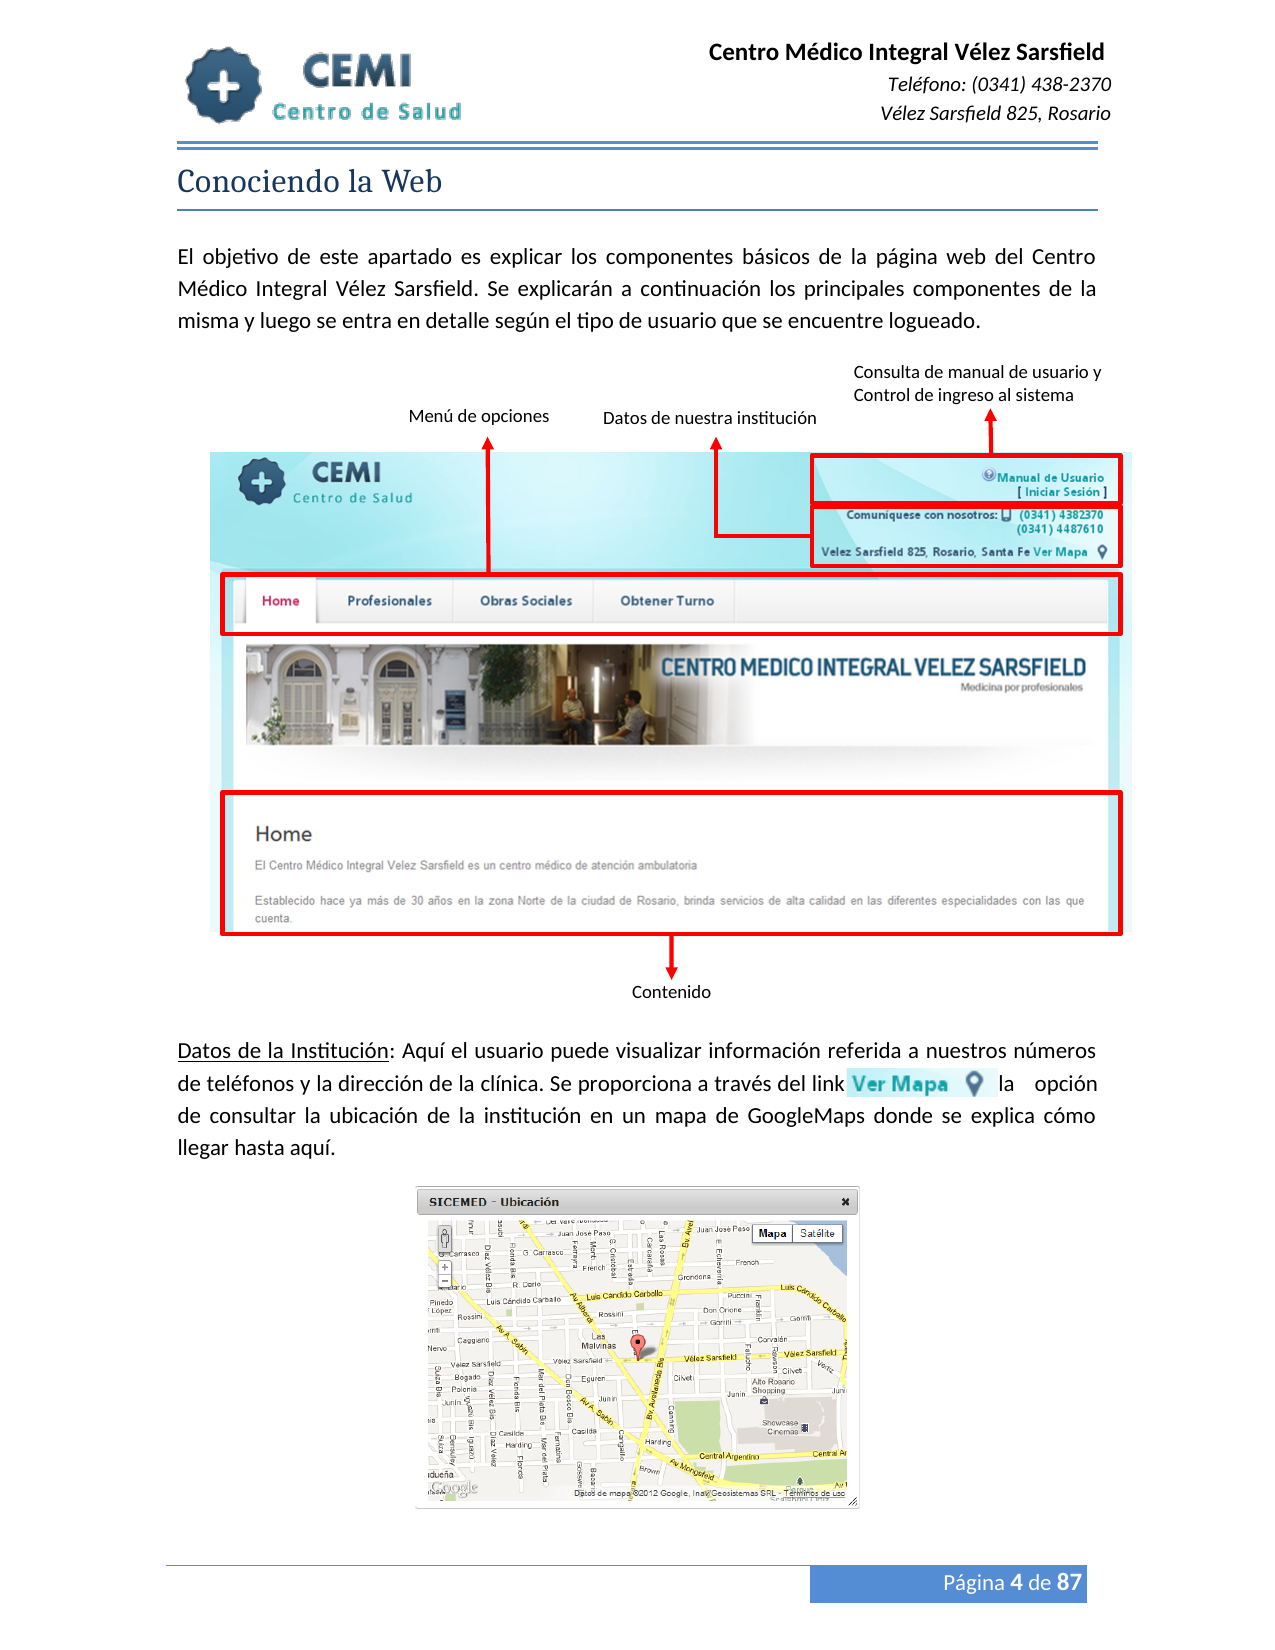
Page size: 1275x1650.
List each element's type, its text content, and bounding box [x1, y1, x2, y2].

picture [177, 29, 469, 141]
picture [415, 1186, 860, 1509]
text El objetivo de este apartado es explicar los componentes básicos de la página web del Centro Médico Integral Vélez Sarsfield. Se explicarán a continuación los principales componentes de la misma y luego se entra en detalle según el tipo de usuario que se encuentre logueado. [177, 242, 1098, 335]
picture [814, 458, 1118, 501]
picture [225, 795, 1118, 932]
subtitle Conociendo la Web [177, 162, 1098, 209]
text Datos de la Institución: Aquí el usuario puede visualizar información referida a nuestros números de teléfonos y la dirección de la clínica. Se proporciona a través del link la opción de consultar la ubicación de la institución en un mapa de GoogleMaps donde se explica cómo llegar hasta aquí. [177, 1037, 1098, 1161]
picture [718, 450, 989, 534]
picture [846, 1068, 999, 1097]
picture [208, 450, 1134, 934]
picture [225, 577, 1118, 632]
picture [814, 509, 1118, 564]
